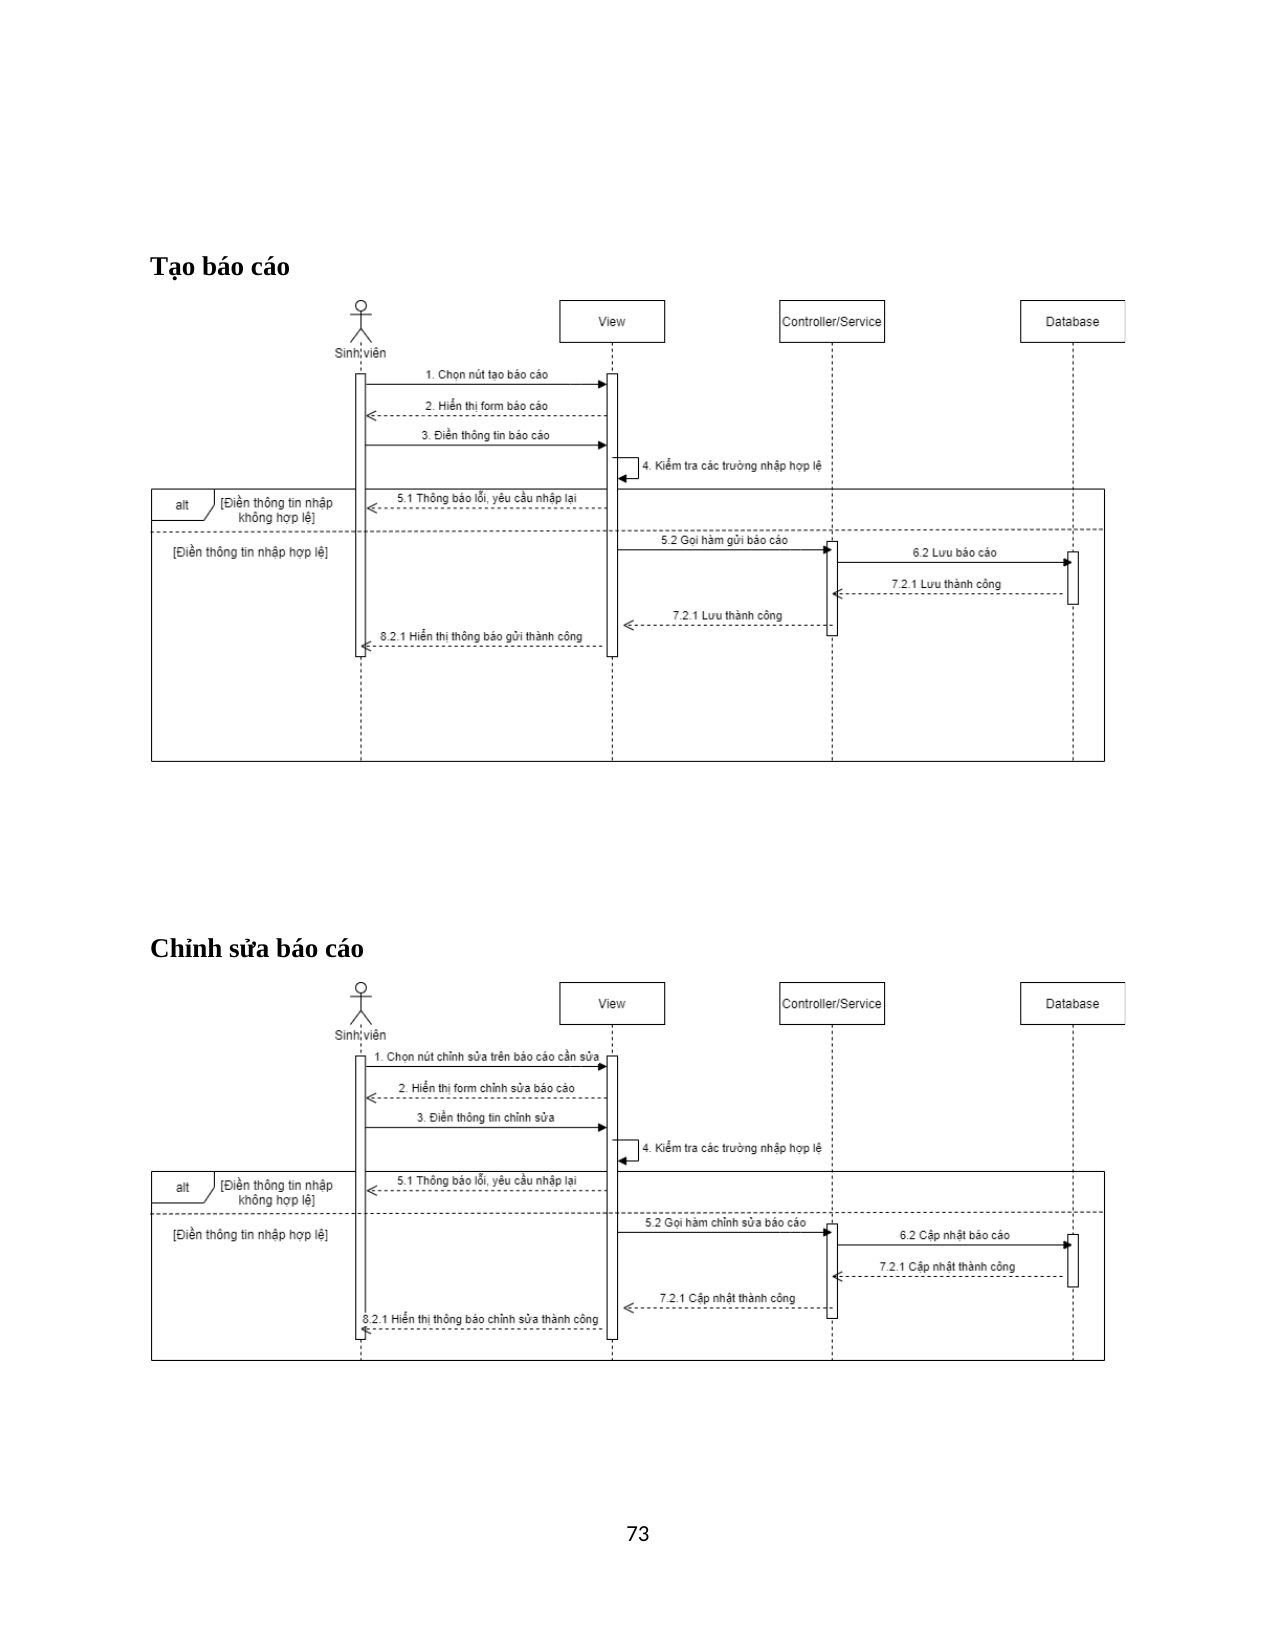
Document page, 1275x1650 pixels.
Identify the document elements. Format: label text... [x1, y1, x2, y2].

text Tạo báo cáo [150, 250, 1125, 282]
picture [150, 300, 1125, 763]
picture [150, 982, 1125, 1361]
text Chỉnh sửa báo cáo [150, 932, 1125, 964]
